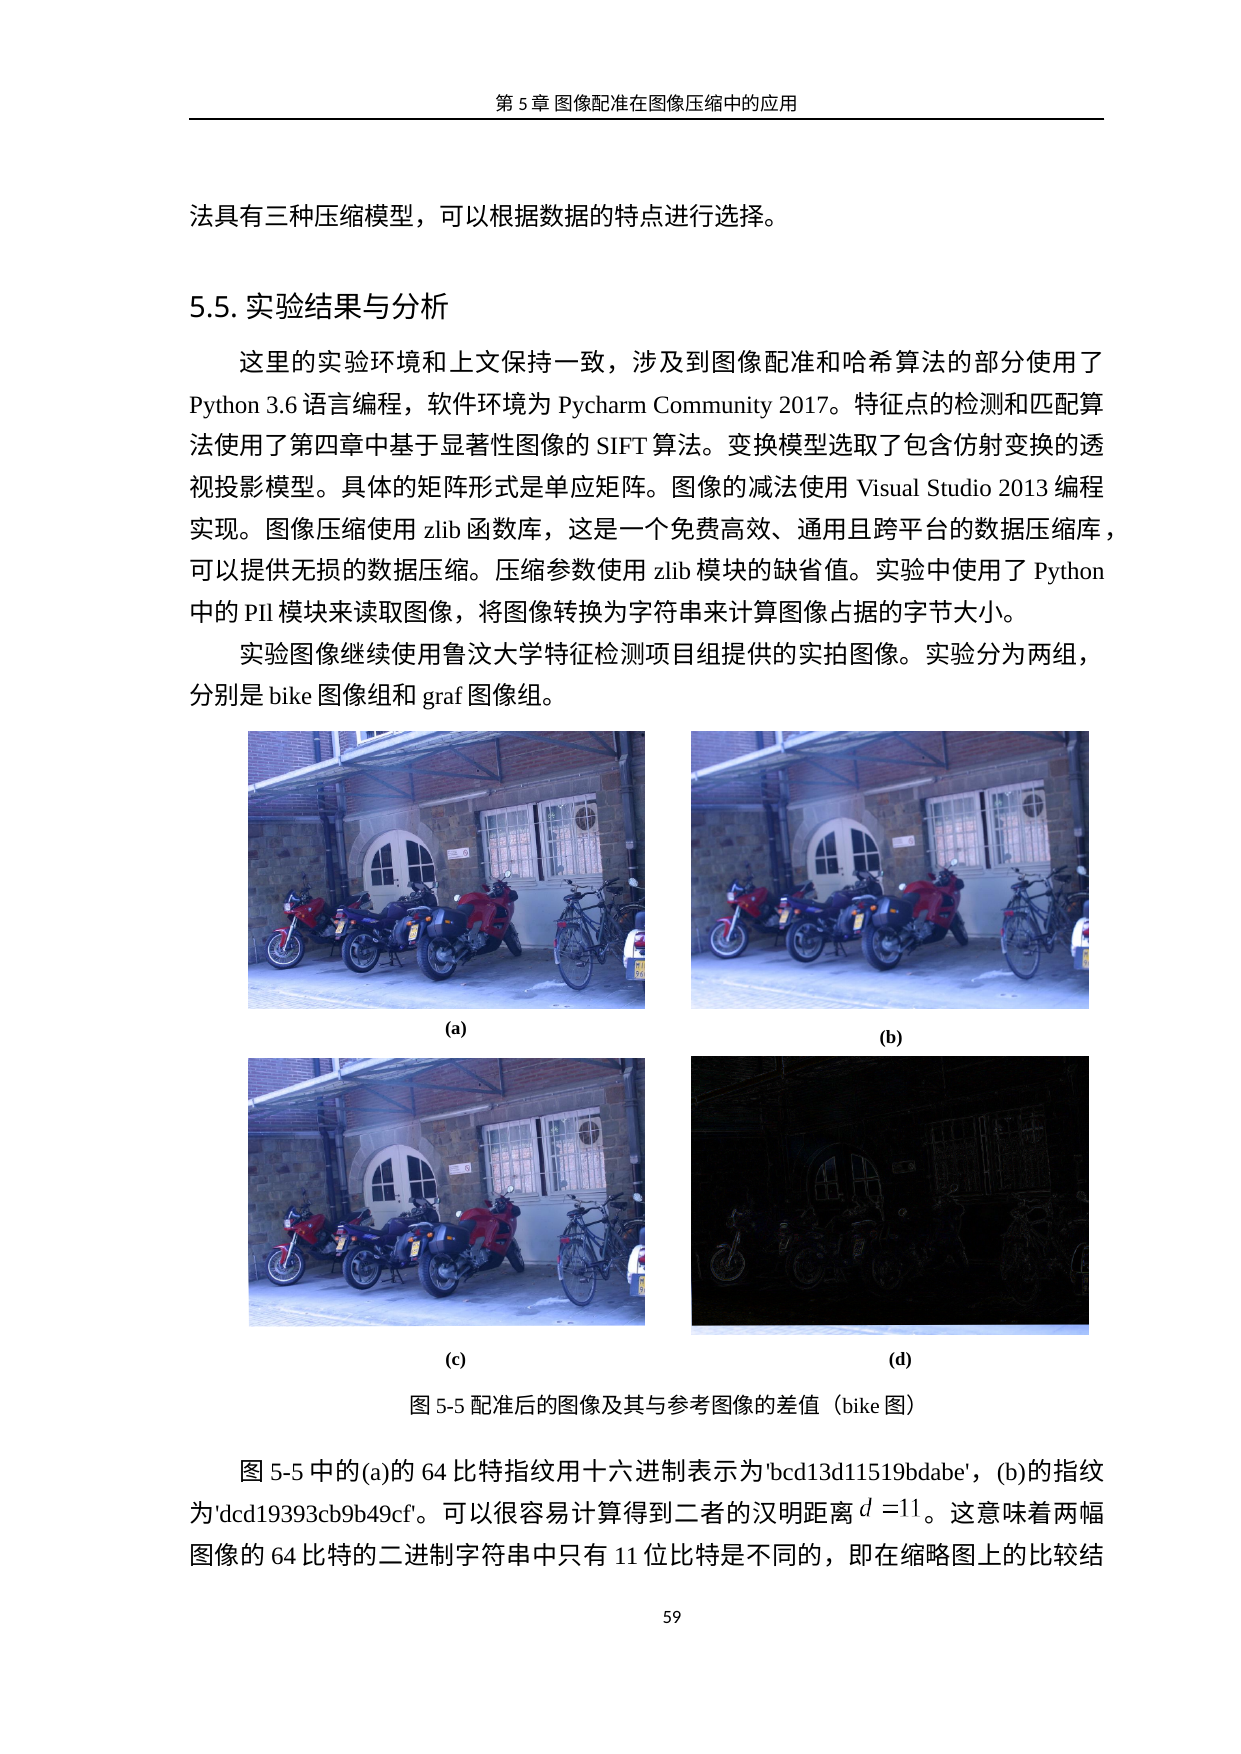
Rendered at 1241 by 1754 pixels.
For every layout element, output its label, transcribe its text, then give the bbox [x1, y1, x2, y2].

text 将哈夫曼编码和LZ77编码结合起来可以实现deflate压缩算法。deflate压缩算法具有三种压缩模型，可以根据数据的特点进行选择。 [189, 192, 1104, 234]
subtitle 图5-5 配准后的图像及其与参考图像的差值（bike图） [189, 1393, 1104, 1418]
text 这里的实验环境和上文保持一致，涉及到图像配准和哈希算法的部分使用了Python 3.6语言编程，软件环境为Pycharm Community 2017。特征点的检测和匹配算法使用了第四章中基于显著性图像的SIFT算法。变换模型选取了包含仿射变换的透视投影模型。具体的矩阵形式是单应矩阵。图像的减法使用Visual Studio 2013编程实现。图像压缩使用zlib函数库，这是一个免费高效、通用且跨平台的数据压缩库，可以提供无损的数据压缩。压缩参数使用zlib模块的缺省值。实验中使用了Python中的PIl模块来读取图像，将图像转换为字符串来计算图像占据的字节大小。 [189, 338, 1104, 630]
picture [248, 1058, 645, 1336]
picture [691, 1056, 1089, 1335]
picture [691, 731, 1089, 1009]
picture [248, 731, 645, 1009]
text 实验图像继续使用鲁汶大学特征检测项目组提供的实拍图像。实验分为两组，分别是bike图像组和graf图像组。 [189, 630, 1104, 713]
subtitle 5.5. 实验结果与分析 [189, 284, 1104, 326]
